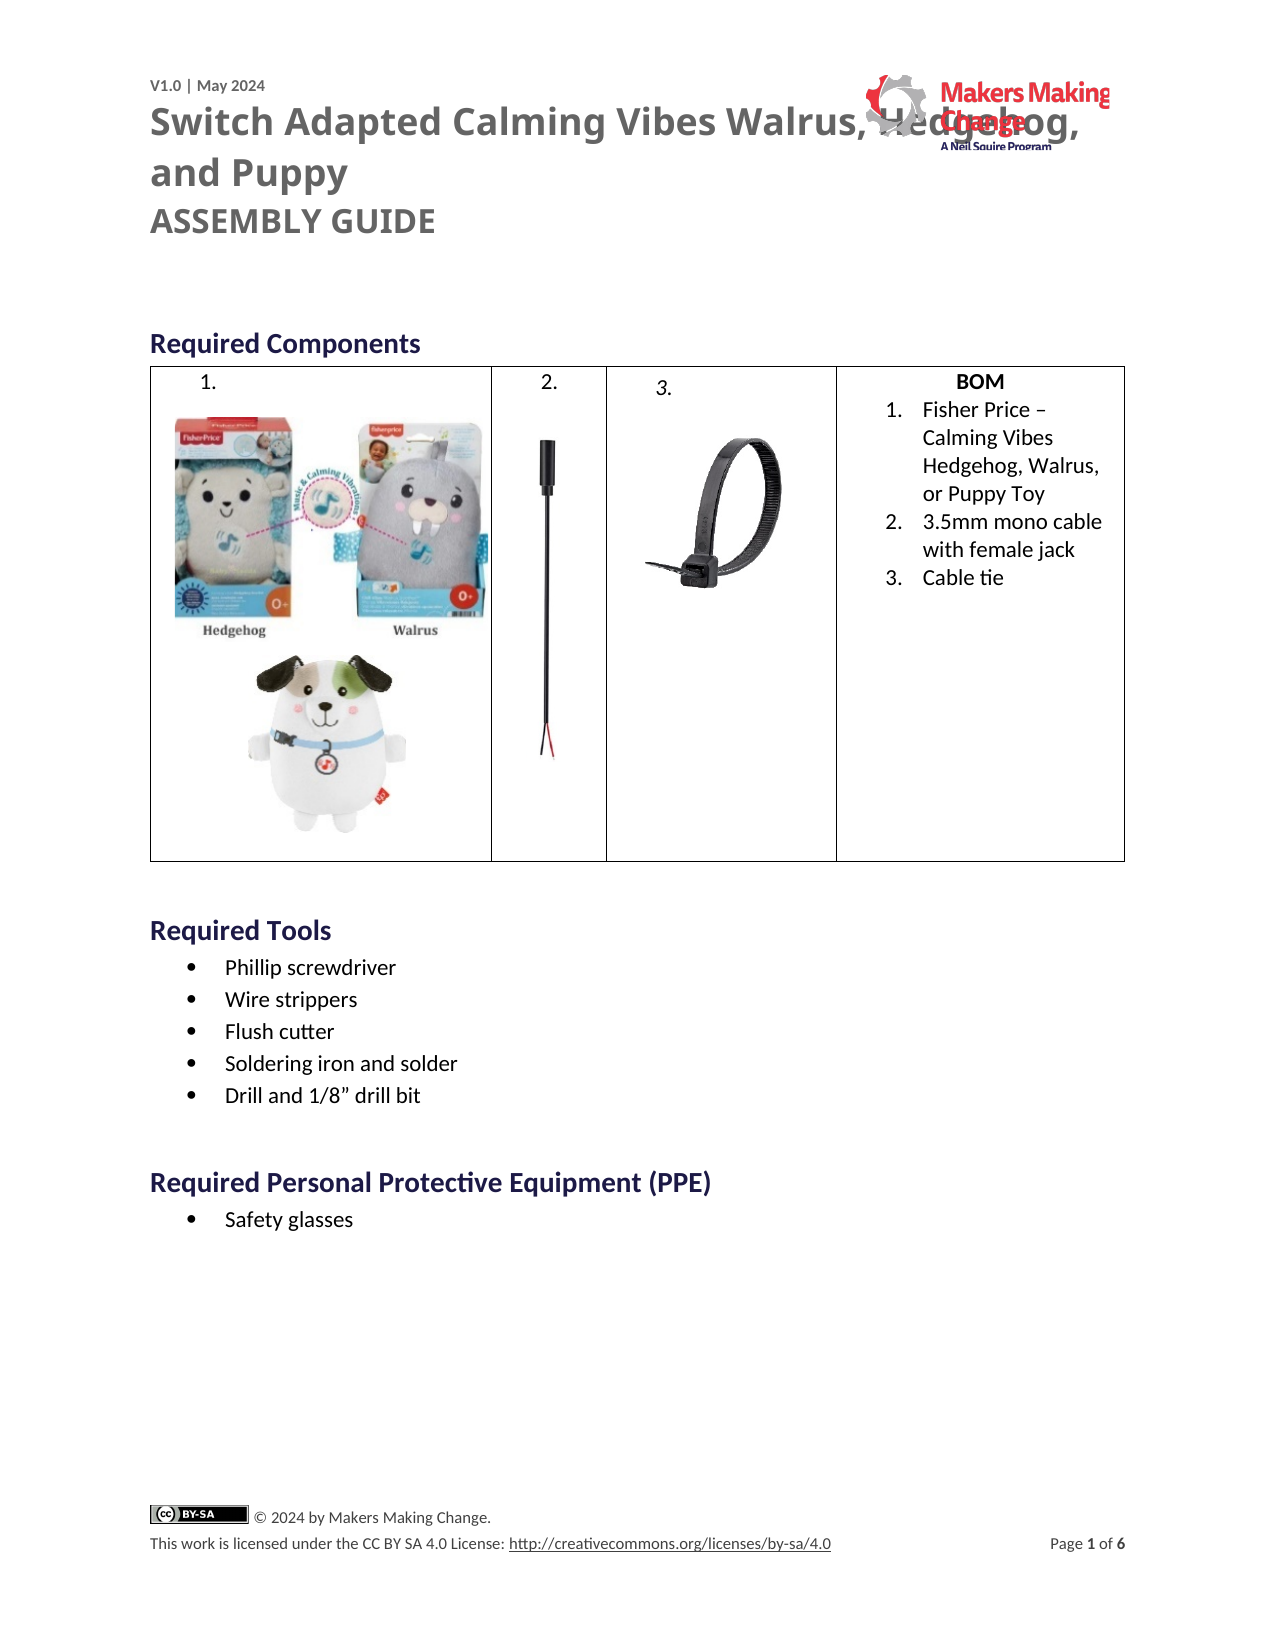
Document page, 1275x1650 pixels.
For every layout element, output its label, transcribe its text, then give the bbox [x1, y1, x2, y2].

picture [865, 75, 1110, 151]
picture [246, 655, 405, 831]
picture [607, 435, 815, 591]
list Phillip screwdriver [187, 953, 1125, 981]
picture [150, 1505, 249, 1524]
subtitle Required Tools [150, 912, 1125, 947]
table_header [492, 367, 606, 861]
picture [525, 437, 574, 762]
subtitle Required Components [150, 325, 1125, 361]
list Safety glasses [187, 1205, 1125, 1233]
list Wire strippers [187, 985, 1125, 1013]
table_header 1 [607, 367, 836, 861]
list Drill and 1/8” drill bit [187, 1082, 1125, 1109]
table_header [151, 367, 491, 861]
list Flush cutter [187, 1017, 1125, 1045]
subtitle Required Personal Protective Equipment (PPE) [150, 1164, 1125, 1199]
list Soldering iron and solder [187, 1049, 1125, 1077]
picture [172, 417, 488, 639]
table_header BOM Fisher Price – Calming Vibes Hedgehog, Walrus, or Puppy Toy 3.5mm mono cable with female jack Cable tie [837, 367, 1124, 861]
